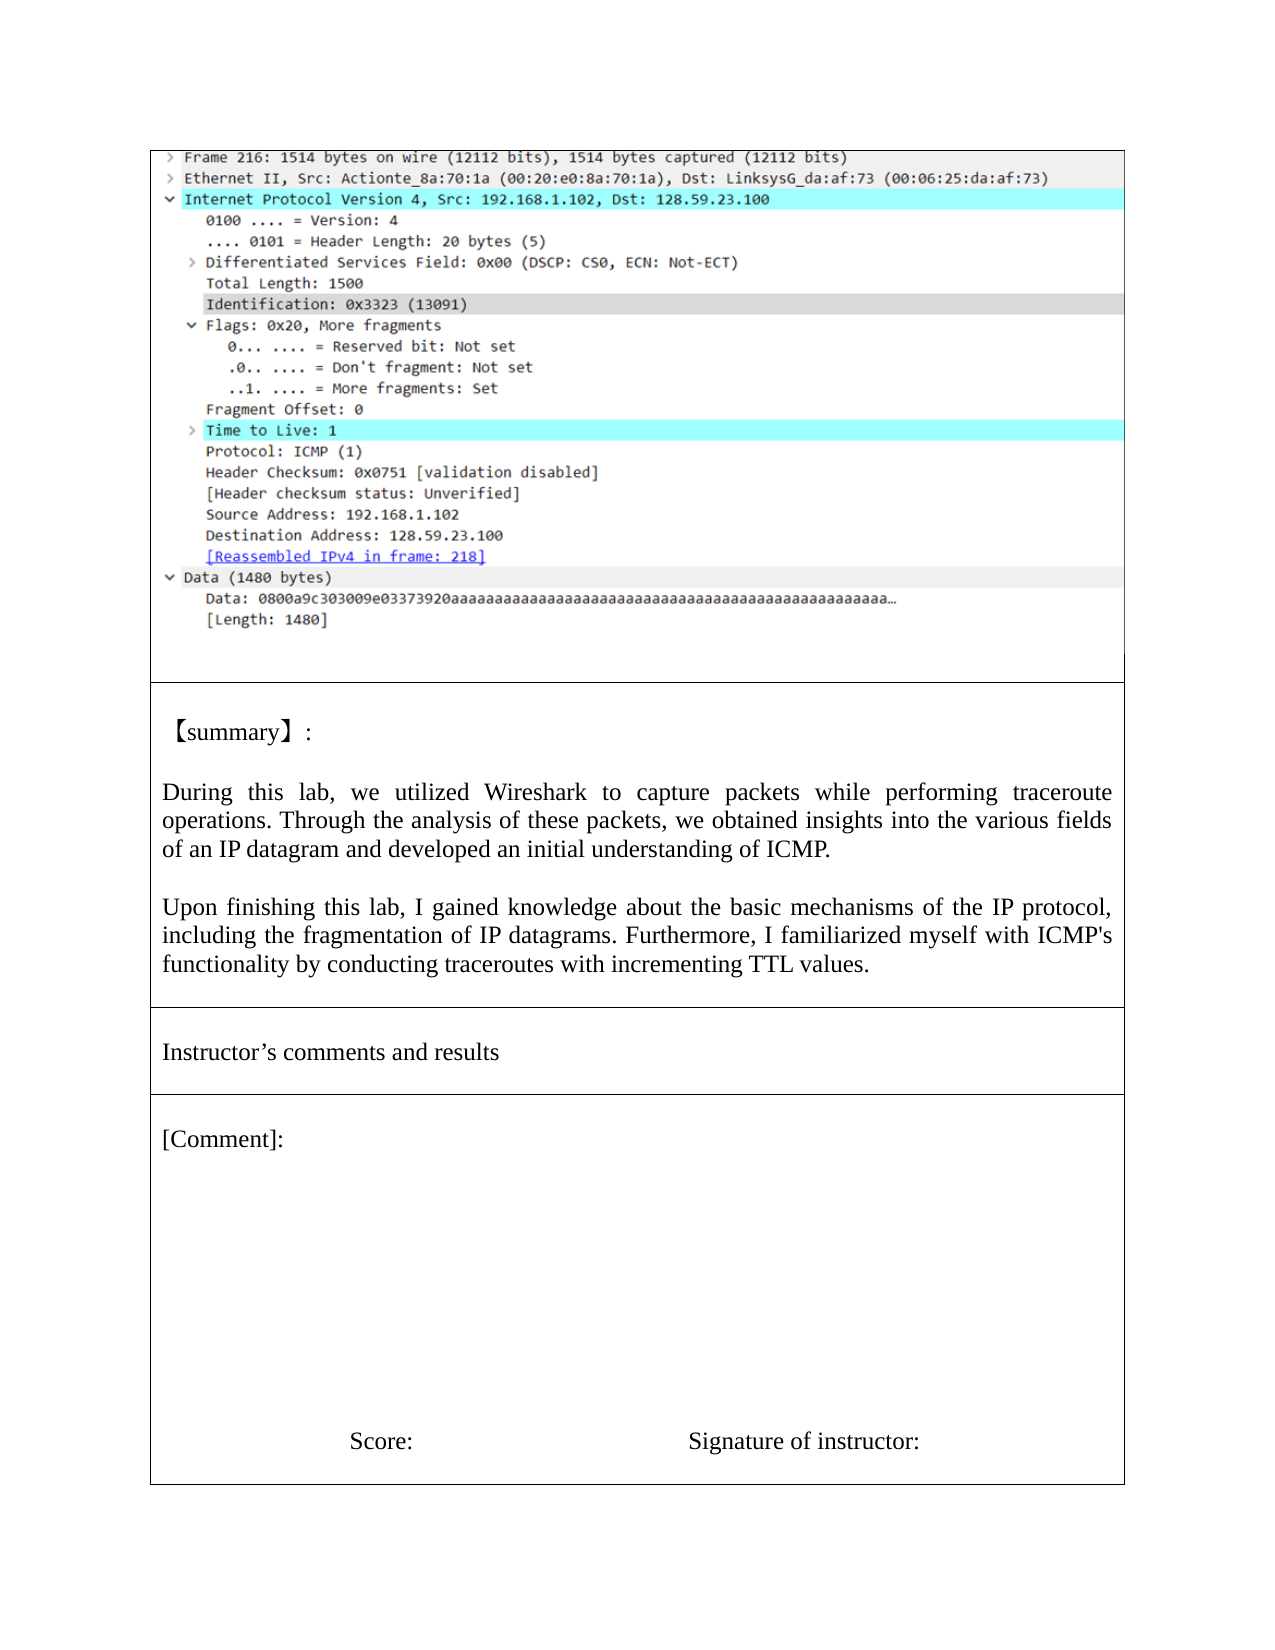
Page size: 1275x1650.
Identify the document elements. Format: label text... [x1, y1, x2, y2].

picture [161, 151, 1125, 654]
table_cell [Experimental plan design]: 1. Outline Design: This experiment is mainly divided into two parts: - Use Wireshark to capture packets from a traceroute execution. - Examine these packets to understand the fields of an IP datagram and to get an initial look at ICMP. 2. Detailed Design: (1) Capturing packets from an execution traceroute - Download PingPlotter 5 and do traceroutes in PingPlotter to test its correctness. - Start Wireshark program and start packet capture then press OK on the Wireshark Packet Capture Options screen. - Open PingPlotter and enter the target destination in the "Address to Trace" field. Navigate to Edit -> Options -> Default Settings -> Engine, set the Packet Size to 56, and click OK. Then, press the Trace button. - To send a set of longer datagrams, go to Edit -> Options -> Default Settings -> Engine, set the Packet Size to 2000, and click OK. Then, press the Resume button. - Send another set of longer datagrams by selecting Edit -> Options -> Default Settings -> Engine, set the Packet Size to 3500, and click OK. Then, press the Resume button. - Stop the Wireshark capture (2) Take a look at the captured trace 1) Select the first ICMP Echo Request message sent by your computer, and expand the Internet Protocol part of the packet in the packet details window. What is the IP address of your computer? Answer: My IP address = 192.168.1.102 2) Within the IP packet header, what is the value in the upper layer protocol field? Answer: The value in the upper layer protocol field is ICMP (1) 3. How many bytes are in the IP header? How many bytes are in the payload of the IP datagram? Explain how you determined the number of payload bytes. Answer: The IP header is 20 bytes and the total length is 84. Therefore, the payload of IP datagram is 84 -20 = 64 bytes. 4.Has this IP datagram been fragmented? Explain how you determined whether or not the datagram has been fragmented. Answer: The datagram has not been fragmented because the More fragment bit is 0, and the offset field is 0 as well 5.Which fields in the IP datagram always change from one datagram to the next within this series of ICMP messages sent by your computer? Answer: Using the first datagrams as an example, we observe that the TTL field consistently decreases, while the Header checksum and Identification fields continually change 6.Which fields stay constant? Which of the fields must stay constant? Which fields must change? Why? Answer: The following fields remain constant: Source, Destination, Protocol, Header Length, and Version. The fields that must stay constant are: Source, Destination, Protocol, and Version. These fields remain unchanged because we are using the same protocol to test communication between my computer and a single target. The fields that must change include: Header checksum, as the payload of each datagram is different. TTL, because traceroute manually increments it one by one. Identification, since each ICMP datagram must have a unique ID number 7.Describe the pattern you see in the values in the Identification field of the IP datagram Answer: The value in the Identification field increases by 1 with each subsequent datagram to distinguish them from one another. 8. What is the value in the Identification field and the TTL field? Answer: The Identification is 0x9d7c, and the TTL is 255. 9. Do these values remain unchanged for all of the ICMP TTL-exceeded replies sent to your computer by the nearest (first hop) router? Why? Answer: The Identification field will change to distinguish each datagram from the others. However, the TTL field will remain the same because for each TTL-exceeded reply, the TTL value is exactly the upper limit. Sort the packet listing by time again by clicking on the Time column. 10. Find the first ICMP Echo Request message that was sent by your computer after you changed the Packet Size in pingplotter to be 2000(No. 1027, 1026 in the example data). Has that message been fragmented across more than one IP datagram? If your computer has an Ethernet interface, a packet size of 2000 should cause fragmentation. Answer: Yes, the message has been fragmented into two IP datagram 11. Print out the first fragment of the fragmented IP datagram. What information in the IP header indicates that the datagram been fragmented? What information in the IP header indicates whether this is the first fragment versus a latter fragment? How long is this IP datagram? Answer: From the "More fragments" field, we can determine that fragmentation has occurred. Additionally, the "Offset" field, which is filled with 0, indicates that this is the initial fragment. Its total length is 1500. 12. Print out the second fragment of the fragmented IP datagram. What information in the IP header indicates that this is not the first datagram fragment? Are the more fragments? How can you tell? Answer: We can infer from the offset field filled with 148 0 that this is not the first segment. Furthermore, since the "More fragments" field is 0, there are no additional fragments. 13. What fields change in the IP header between the first and second fragment? Answer: Now locate the initial ICMP Echo Request message transmitted by your computer subsequent to adjusting the Packet Size in PingPlotter to 3500, focusing on the Total Length, Fragment Offset, and Flags (More fragments). 14. How many fragments were created from the original datagram? Answer: 3 fragments which are 216, 217, and 218 15. What fields change in the IP header among the fragments? Answer: By comparing them, we can discern differences in the Total Length, Flags, Fragment Offset, and Header checksum. [151, 151, 1124, 682]
table_cell Instructor’s comments and results [151, 1008, 1124, 1094]
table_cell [151, 1095, 1124, 1483]
table_cell 【summary】: During this lab, we utilized Wireshark to capture packets while performing traceroute operations. Through the analysis of these packets, we obtained insights into the various fields of an IP datagram and developed an initial understanding of ICMP. Upon finishing this lab, I gained knowledge about the basic mechanisms of the IP protocol, including the fragmentation of IP datagrams. Furthermore, I familiarized myself with ICMP's functionality by conducting traceroutes with incrementing TTL values. [151, 683, 1124, 1007]
